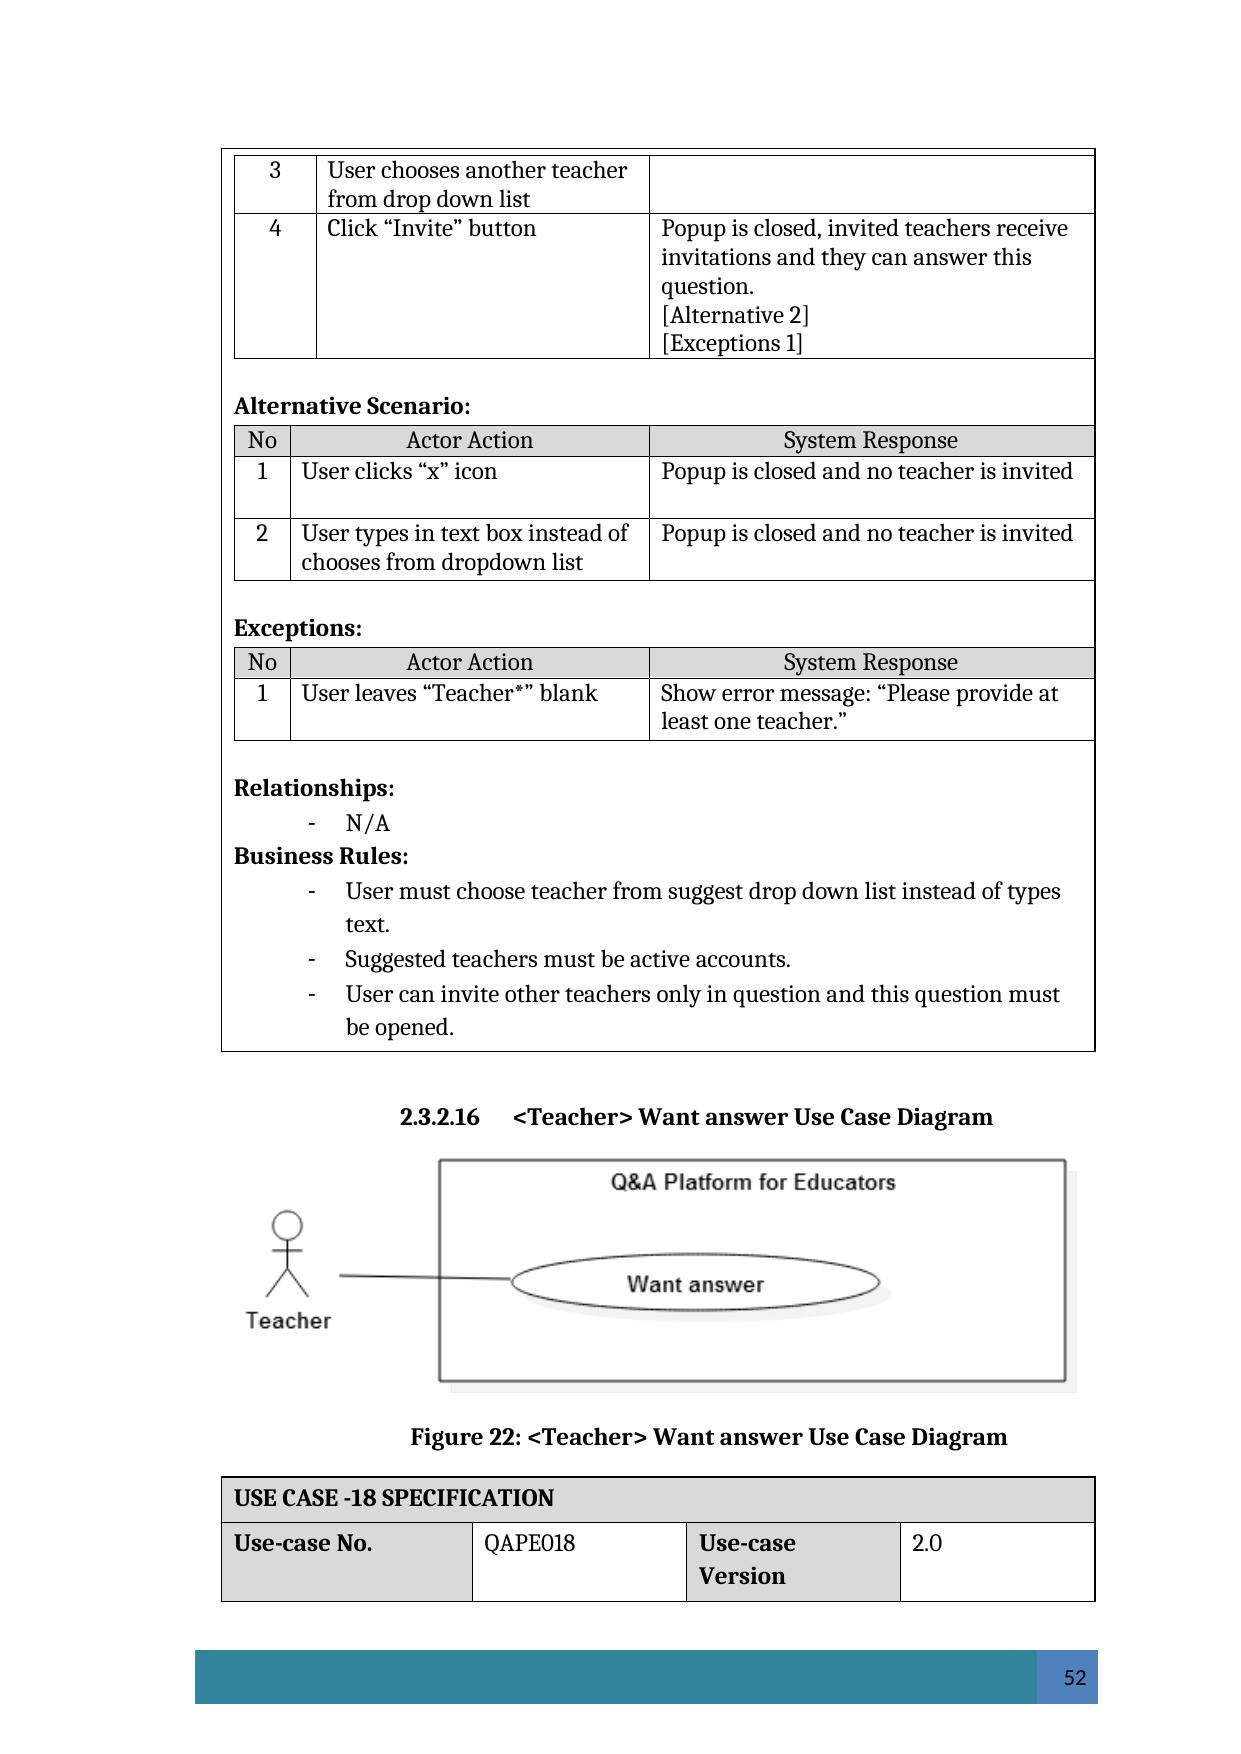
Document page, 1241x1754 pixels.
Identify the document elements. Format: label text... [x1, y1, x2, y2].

table_cell Use-case No. [222, 1523, 472, 1601]
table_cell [222, 149, 1094, 1051]
text Figure 22: <Teacher> Want answer Use Case Diagram [222, 1423, 1122, 1451]
table_cell Use-case Version [687, 1523, 900, 1601]
subtitle <Teacher> Want answer Use Case Diagram [400, 1103, 1122, 1132]
table_header USE CASE -18 SPECIFICATION [222, 1478, 1094, 1522]
table_cell 2.0 [901, 1523, 1094, 1601]
table_cell QAPE018 [473, 1523, 686, 1601]
picture [221, 1144, 1082, 1398]
